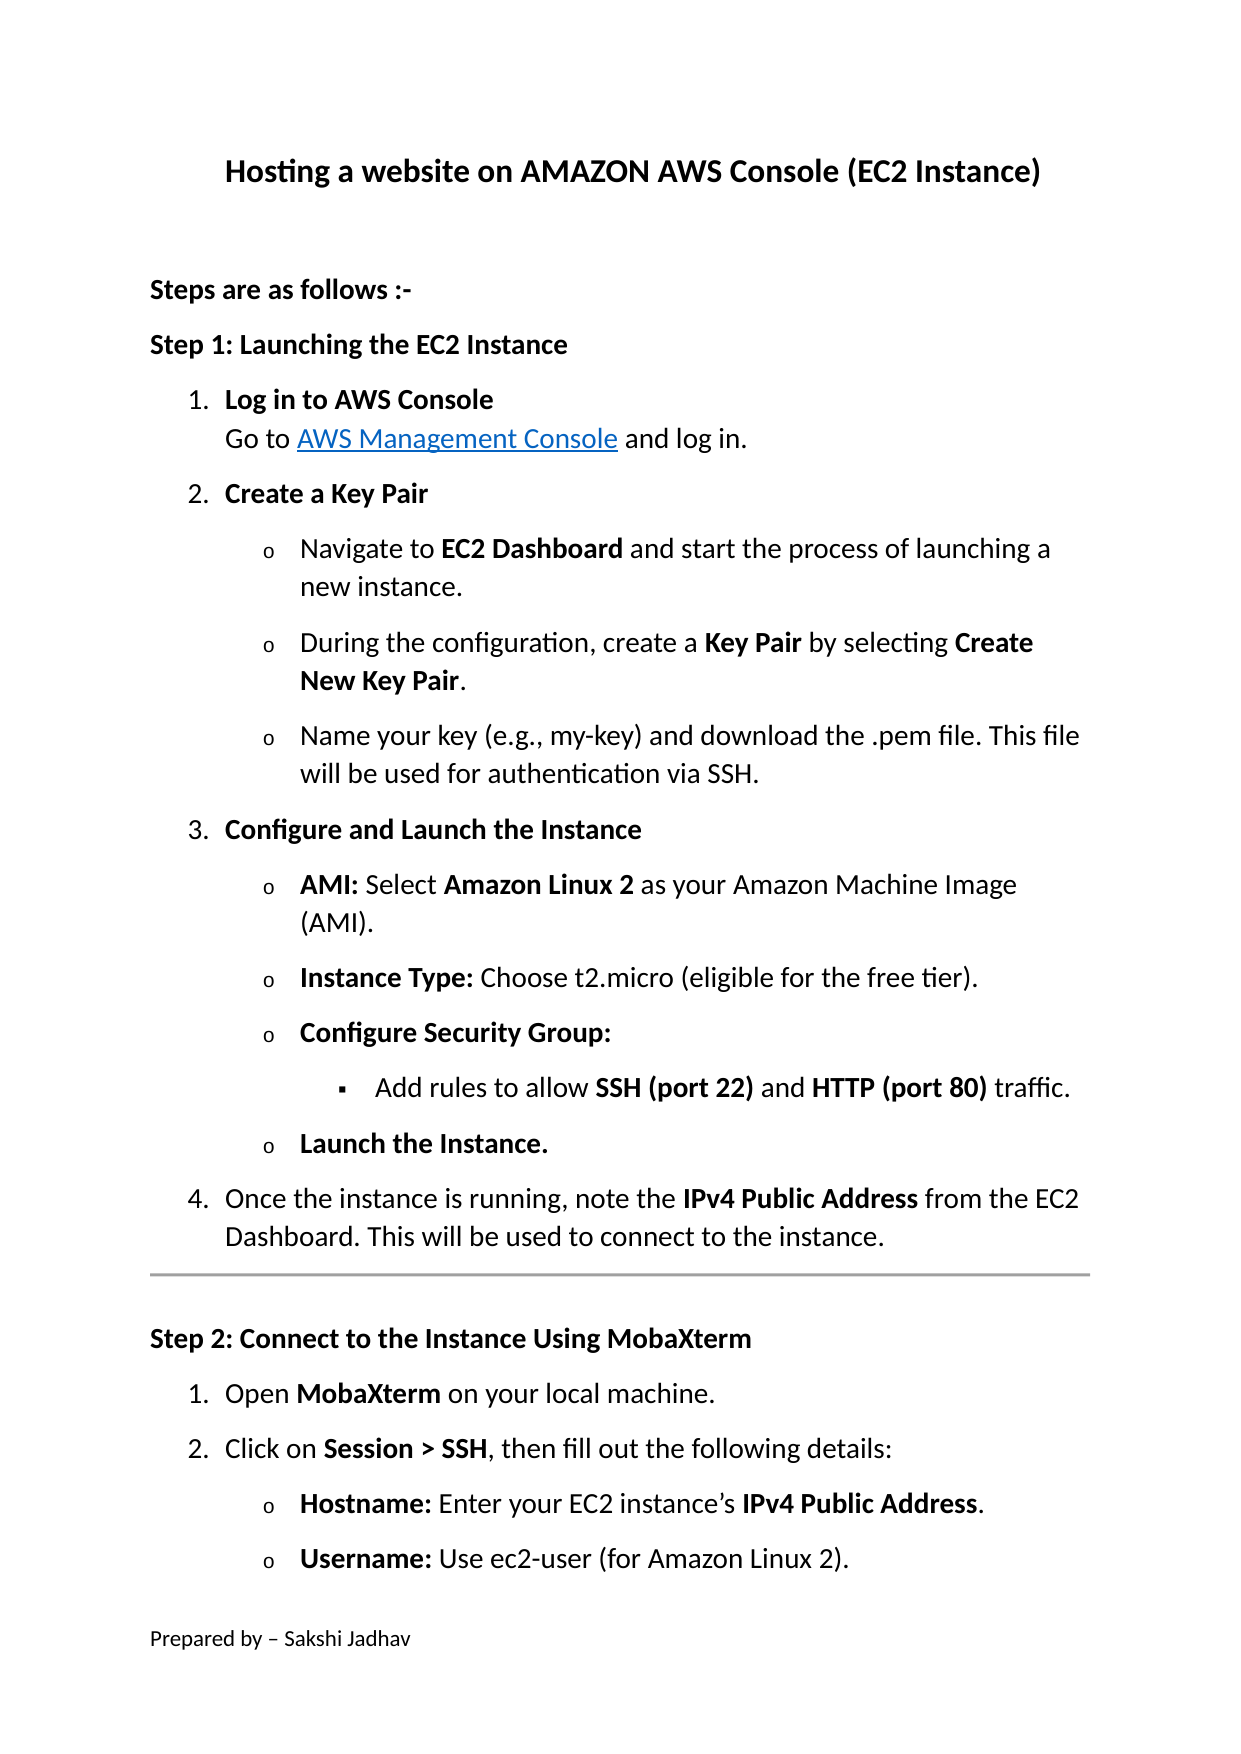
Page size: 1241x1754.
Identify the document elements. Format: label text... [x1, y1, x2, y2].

list Name your key (e.g., my-key) and download the .pem file. This file will be used for authentication via SSH. [262, 717, 1090, 791]
list During the configuration, create a Key Pair by selecting Create New Key Pair. [262, 624, 1090, 698]
list Log in to AWS Console Go to AWS Management Console and log in. [187, 381, 1090, 456]
text Step 1: Launching the EC2 Instance [150, 326, 1090, 362]
list Add rules to allow SSH (port 22) and HTTP (port 80) traffic. [337, 1069, 1090, 1105]
list Navigate to EC2 Dashboard and start the process of launching a new instance. [262, 530, 1090, 604]
list Open MobaXterm on your local machine. [187, 1375, 1090, 1411]
text Step 2: Connect to the Instance Using MobaXterm [150, 1320, 1090, 1356]
text Steps are as follows :- [150, 271, 1090, 307]
list Username: Use ec2-user (for Amazon Linux 2). [262, 1541, 1090, 1576]
list Configure Security Group: [262, 1014, 1090, 1050]
text Hosting a website on AMAZON AWS Console (EC2 Instance) [150, 150, 1090, 191]
list Click on Session > SSH, then fill out the following details: [187, 1430, 1090, 1466]
list Create a Key Pair [187, 475, 1090, 511]
list Hostname: Enter your EC2 instance’s IPv4 Public Address. [262, 1486, 1090, 1521]
list Configure and Launch the Instance [187, 811, 1090, 846]
list Launch the Instance. [262, 1125, 1090, 1160]
list AMI: Select Amazon Linux 2 as your Amazon Machine Image (AMI). [262, 866, 1090, 940]
list Once the instance is running, note the IPv4 Public Address from the EC2 Dashboard. This will be used to connect to the instance. [187, 1180, 1090, 1254]
list Instance Type: Choose t2.micro (eligible for the free tier). [262, 959, 1090, 995]
